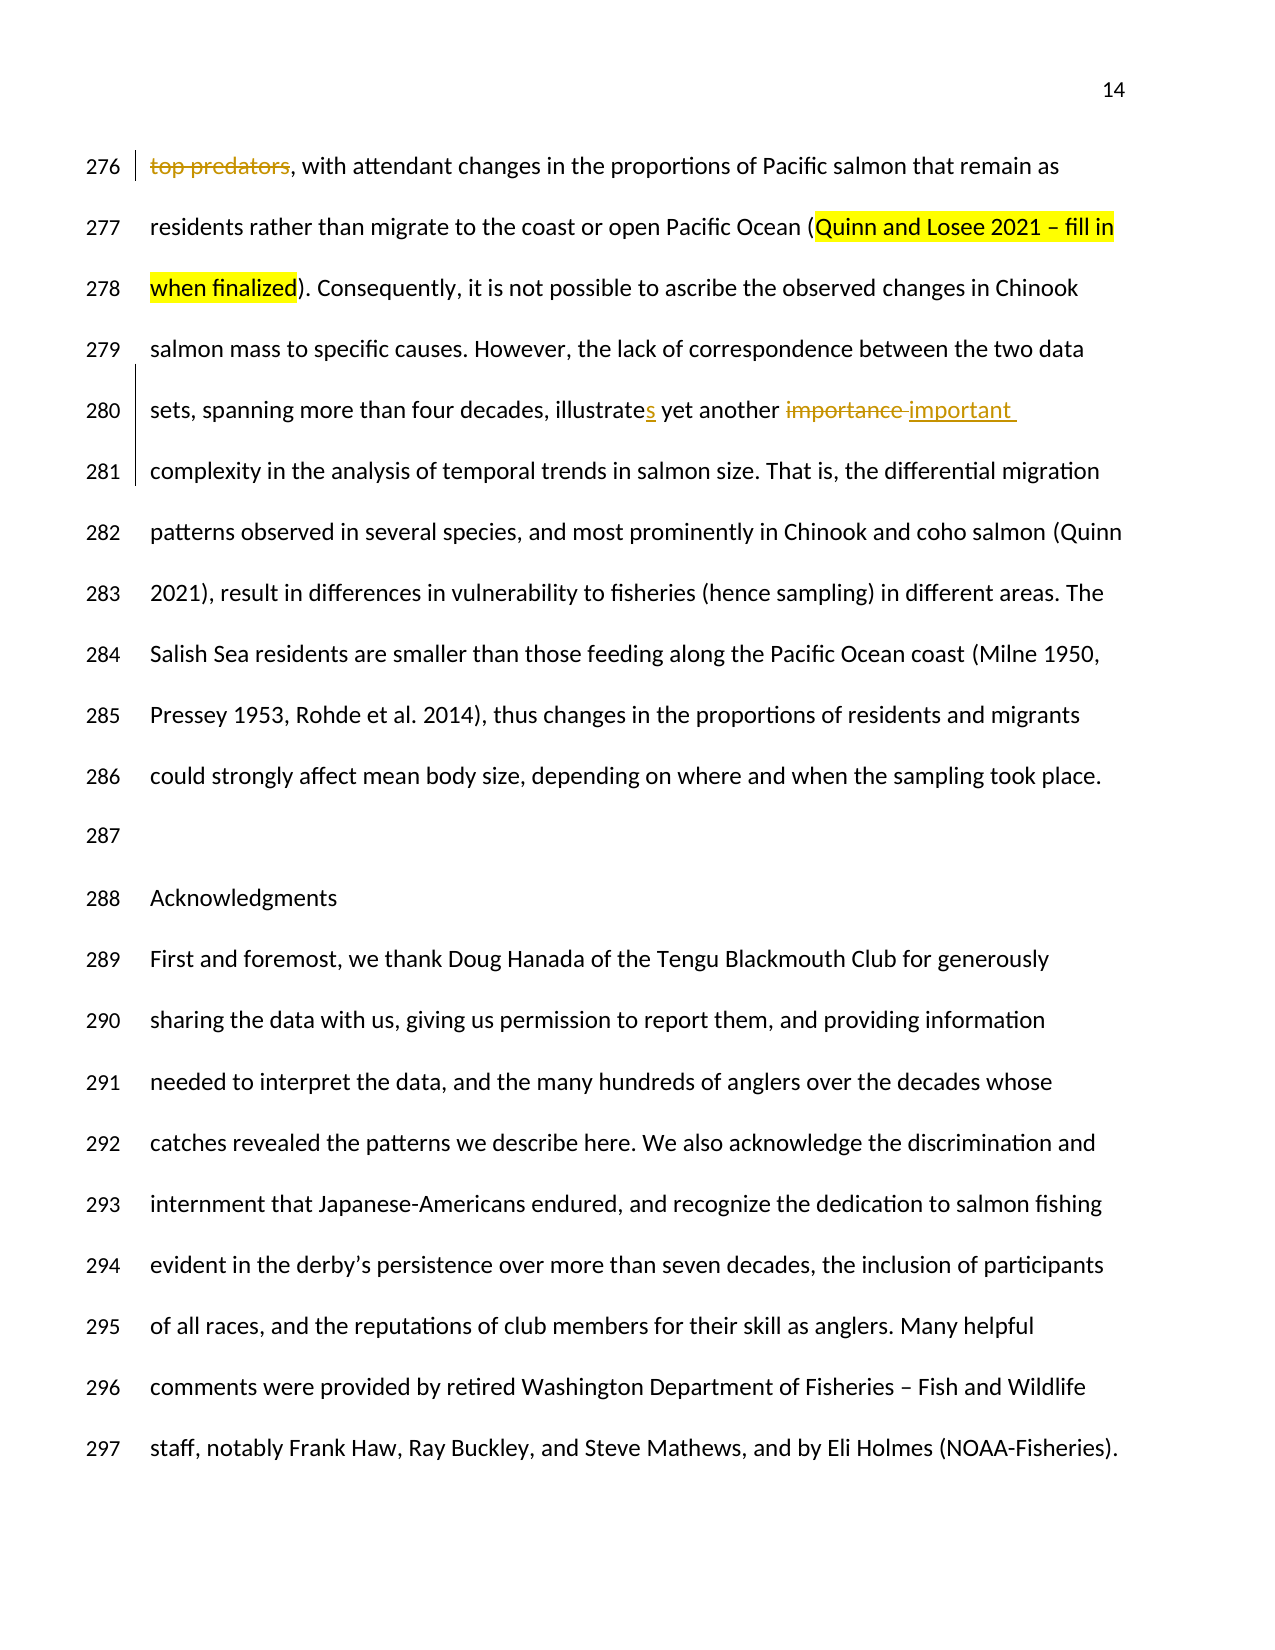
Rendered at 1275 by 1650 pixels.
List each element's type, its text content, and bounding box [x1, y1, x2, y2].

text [150, 150, 1125, 791]
text Acknowledgments [150, 882, 1125, 913]
text First and foremost, we thank Doug Hanada of the Tengu Blackmouth Club for generously sharing the data with us, giving us permission to report them, and providing information needed to interpret the data, and the many hundreds of anglers over the decades whose catches revealed the patterns we describe here. We also acknowledge the discrimination and internment that Japanese-Americans endured, and recognize the dedication to salmon fishing evident in the derby’s persistence over more than seven decades, the inclusion of participants of all races, and the reputations of club members for their skill as anglers. Many helpful comments were provided by retired Washington Department of Fisheries – Fish and Wildlife staff, notably Frank Haw, Ray Buckley, and Steve Mathews, and by Eli Holmes (NOAA-Fisheries). [150, 943, 1125, 1462]
